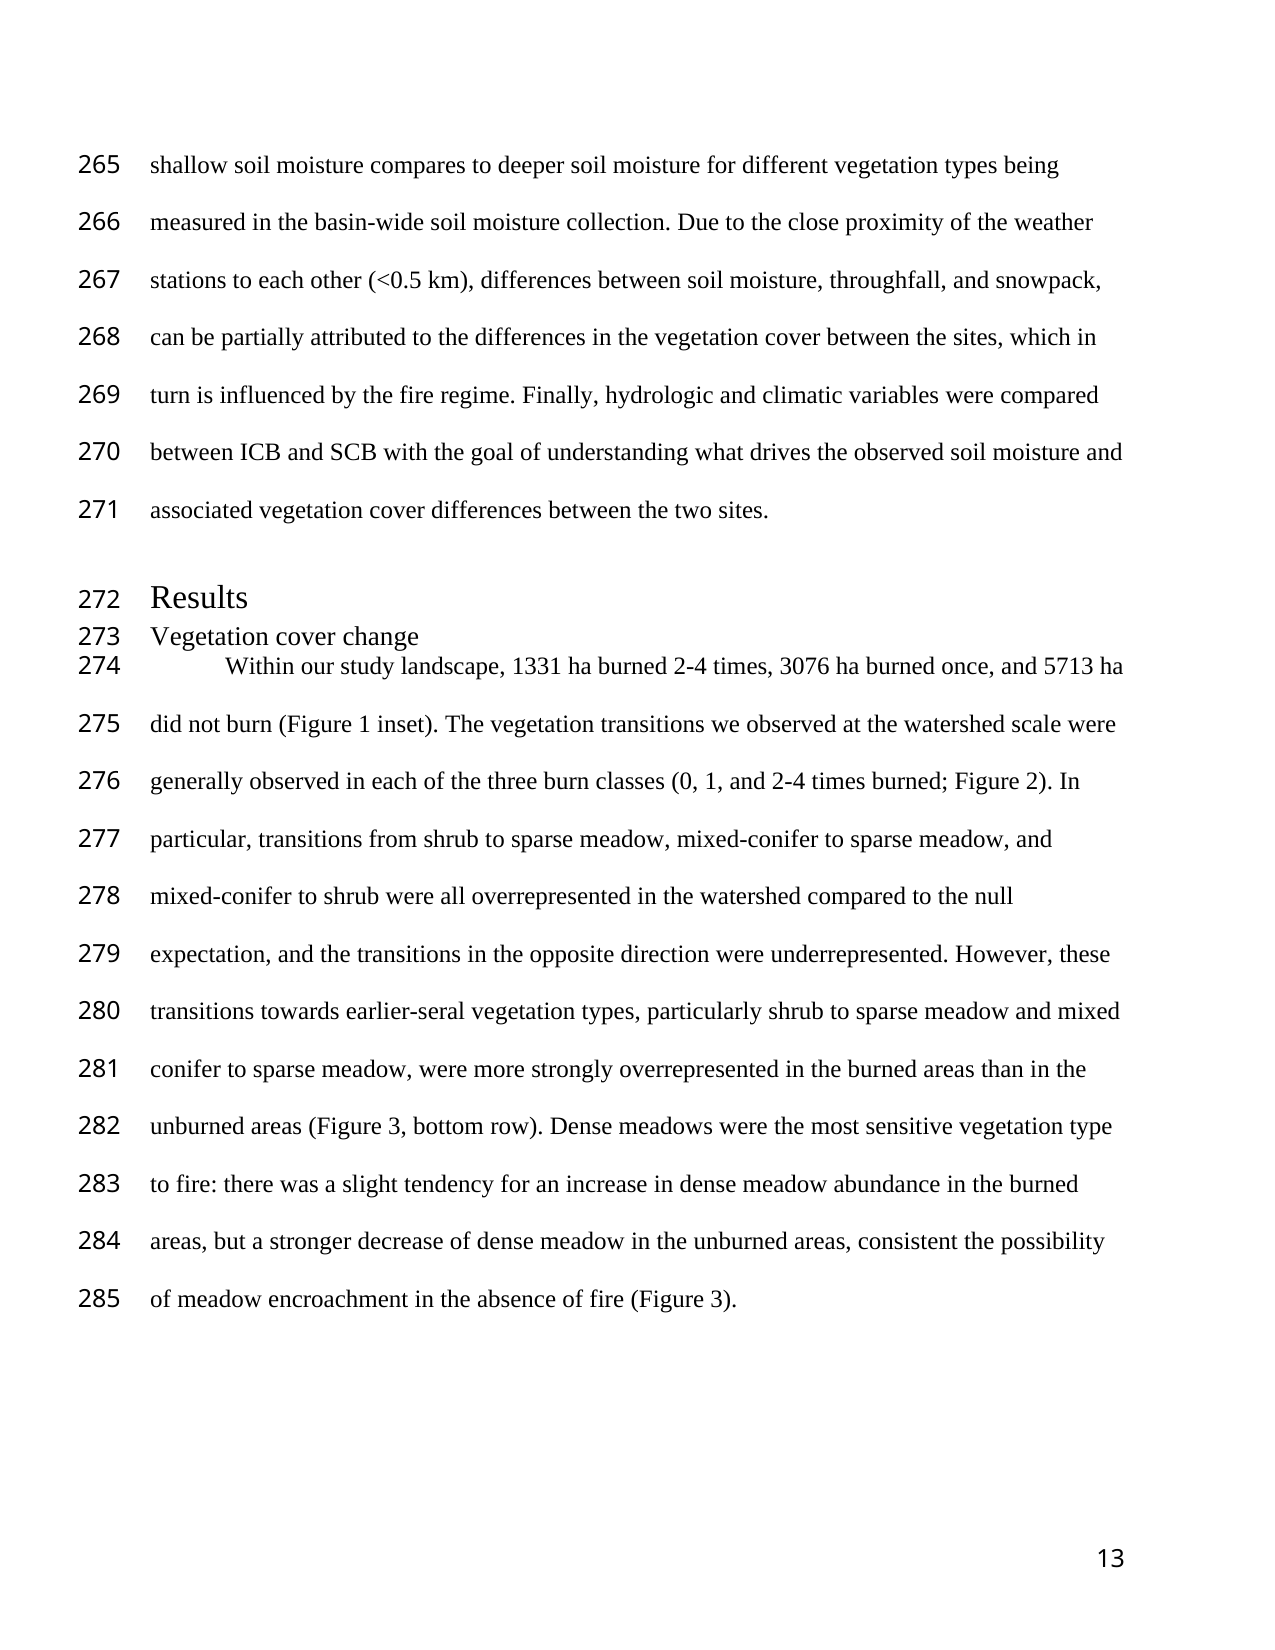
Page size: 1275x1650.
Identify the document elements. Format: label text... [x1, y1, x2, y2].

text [150, 150, 1125, 524]
text Within our study landscape, 1331 ha burned 2-4 times, 3076 ha burned once, and 5713 ha did not burn (Figure 1 inset). The vegetation transitions we observed at the watershed scale were generally observed in each of the three burn classes (0, 1, and 2-4 times burned; Figure 2). In particular, transitions from shrub to sparse meadow, mixed-conifer to sparse meadow, and mixed-conifer to shrub were all overrepresented in the watershed compared to the null expectation, and the transitions in the opposite direction were underrepresented. However, these transitions towards earlier-seral vegetation types, particularly shrub to sparse meadow and mixed conifer to sparse meadow, were more strongly overrepresented in the burned areas than in the unburned areas (Figure 3, bottom row). Dense meadows were the most sensitive vegetation type to fire: there was a slight tendency for an increase in dense meadow abundance in the burned areas, but a stronger decrease of dense meadow in the unburned areas, consistent the possibility of meadow encroachment in the absence of fire (Figure 3). [150, 651, 1125, 1312]
subtitle Results [150, 577, 1125, 616]
subtitle Vegetation cover change [150, 620, 1125, 651]
